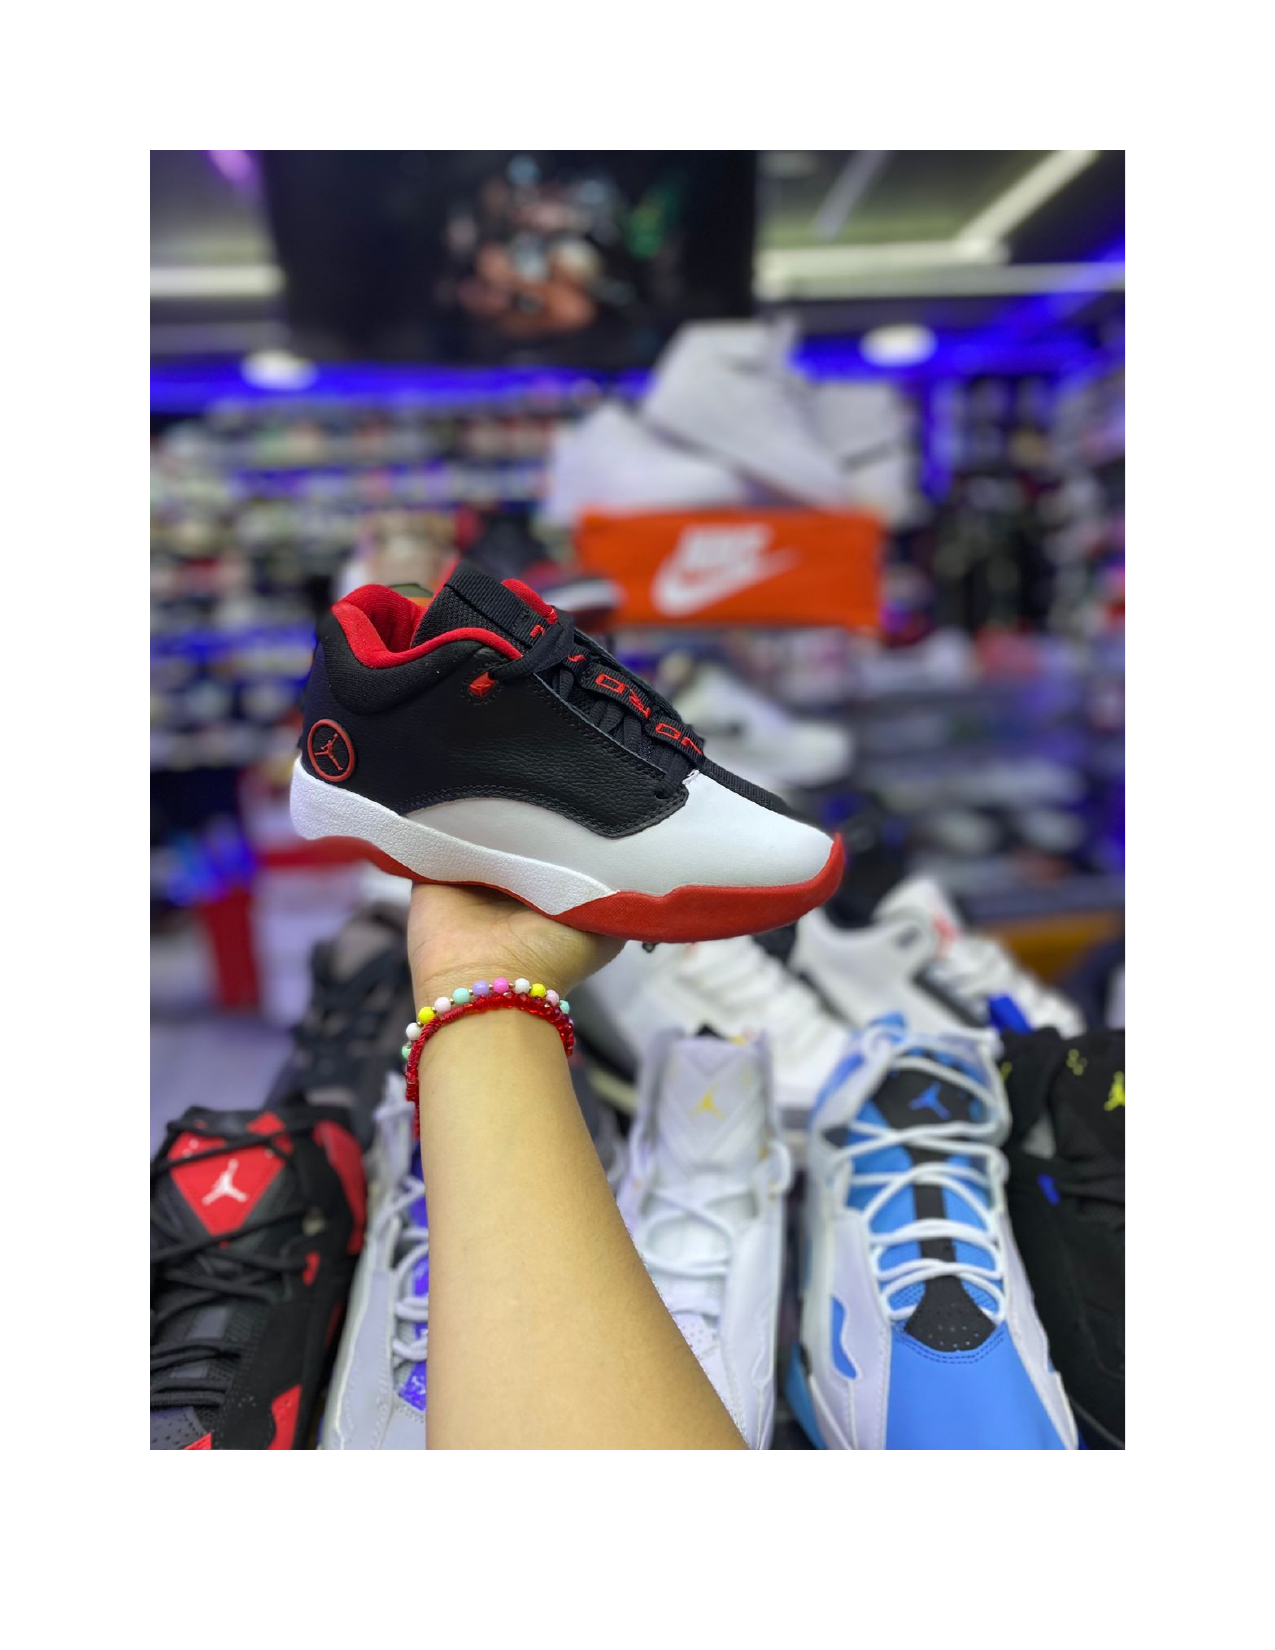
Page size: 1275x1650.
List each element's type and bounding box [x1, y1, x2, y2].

picture [150, 150, 1125, 1450]
